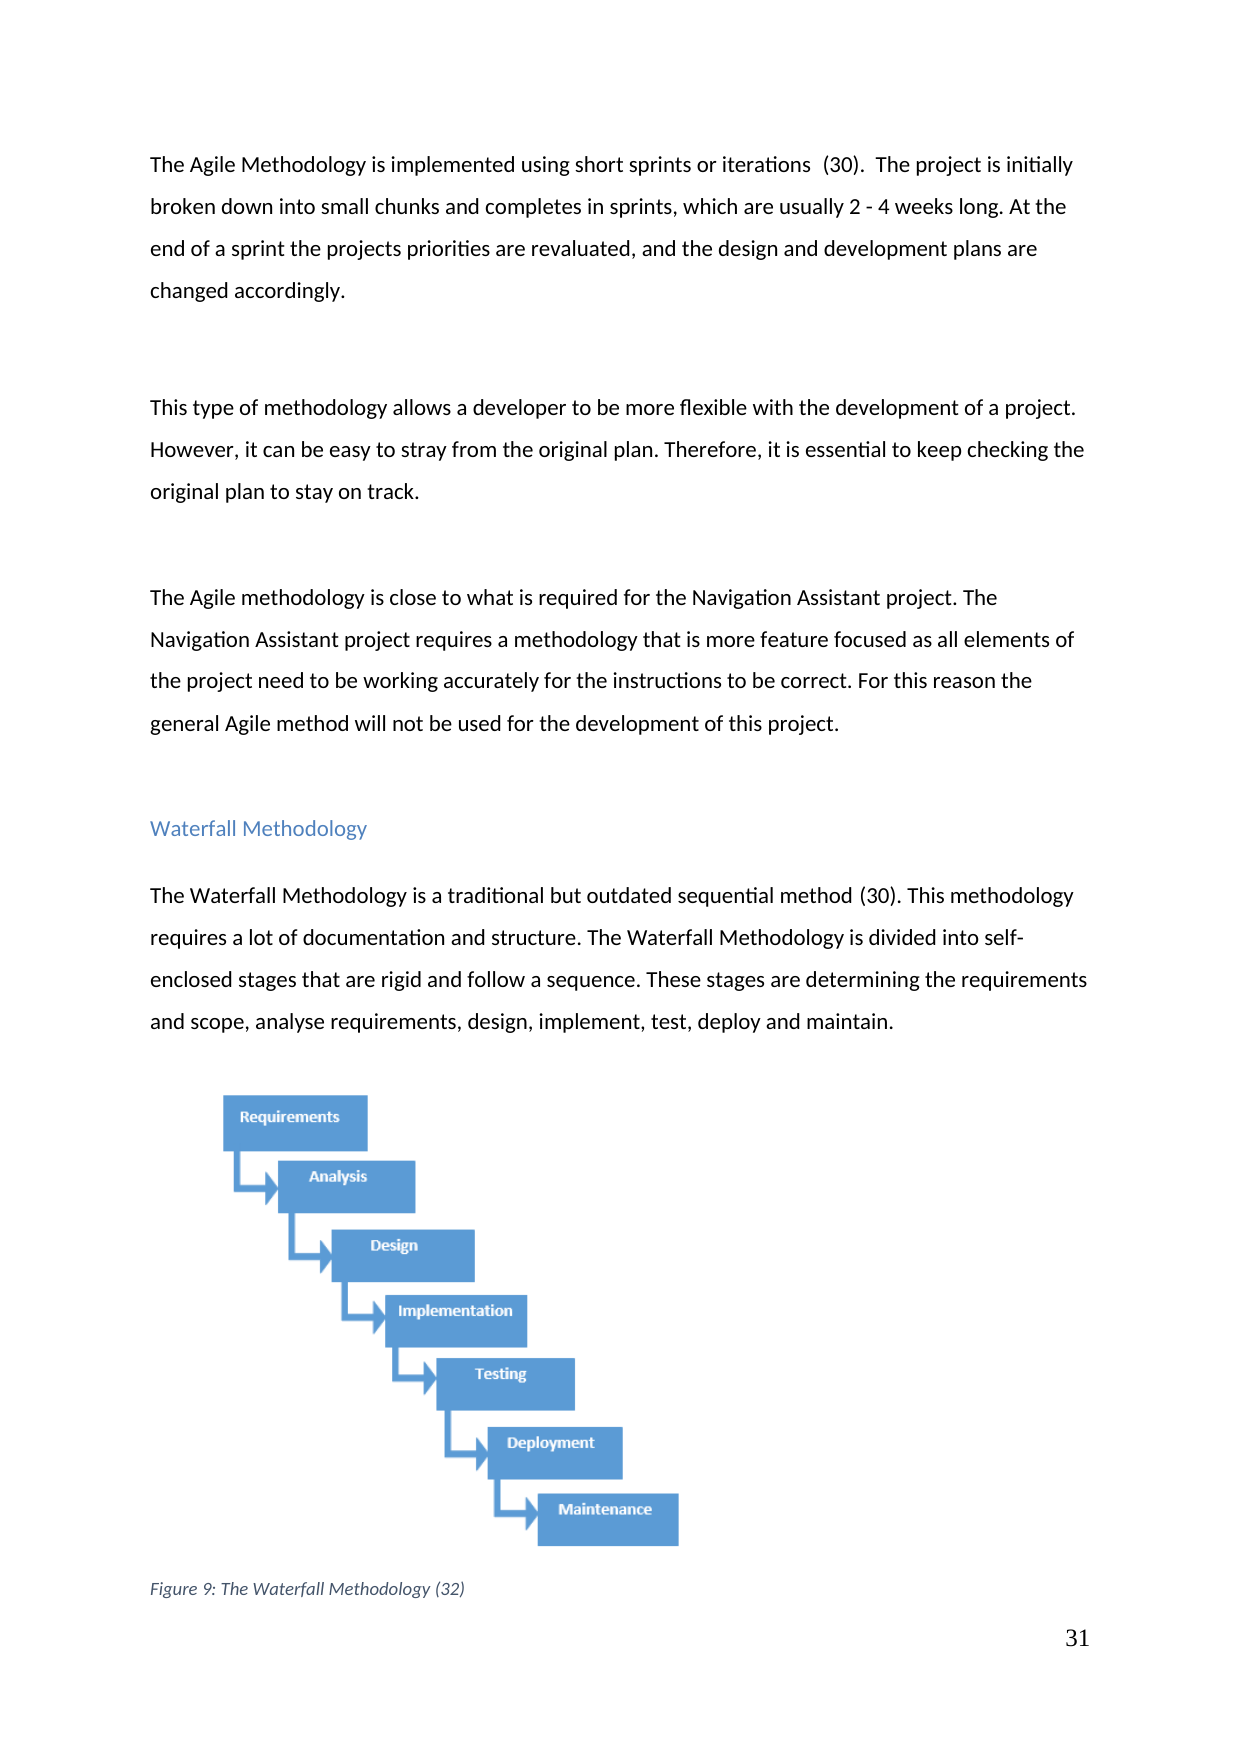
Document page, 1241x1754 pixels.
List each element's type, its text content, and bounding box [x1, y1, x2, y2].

text This type of methodology allows a developer to be more flexible with the development of a project. However, it can be easy to stray from the original plan. Therefore, it is essential to keep checking the original plan to stay on track. [150, 393, 1090, 505]
text The Waterfall Methodology is a traditional but outdated sequential method (30). This methodology requires a lot of documentation and structure. The Waterfall Methodology is divided into self-enclosed stages that are rigid and follow a sequence. These stages are determining the requirements and scope, analyse requirements, design, implement, test, deploy and maintain. [150, 881, 1090, 1035]
text The Agile Methodology is implemented using short sprints or iterations (30). The project is initially broken down into small chunks and completes in sprints, which are usually 2 - 4 weeks long. At the end of a sprint the projects priorities are revaluated, and the design and development plans are changed accordingly. [150, 150, 1090, 304]
text Waterfall Methodology [150, 814, 1090, 842]
text The Agile methodology is close to what is required for the Navigation Assistant project. The Navigation Assistant project requires a methodology that is more feature focused as all elements of the project need to be working accurately for the instructions to be correct. For this reason the general Agile method will not be used for the development of this project. [150, 583, 1090, 737]
picture [150, 1065, 723, 1559]
